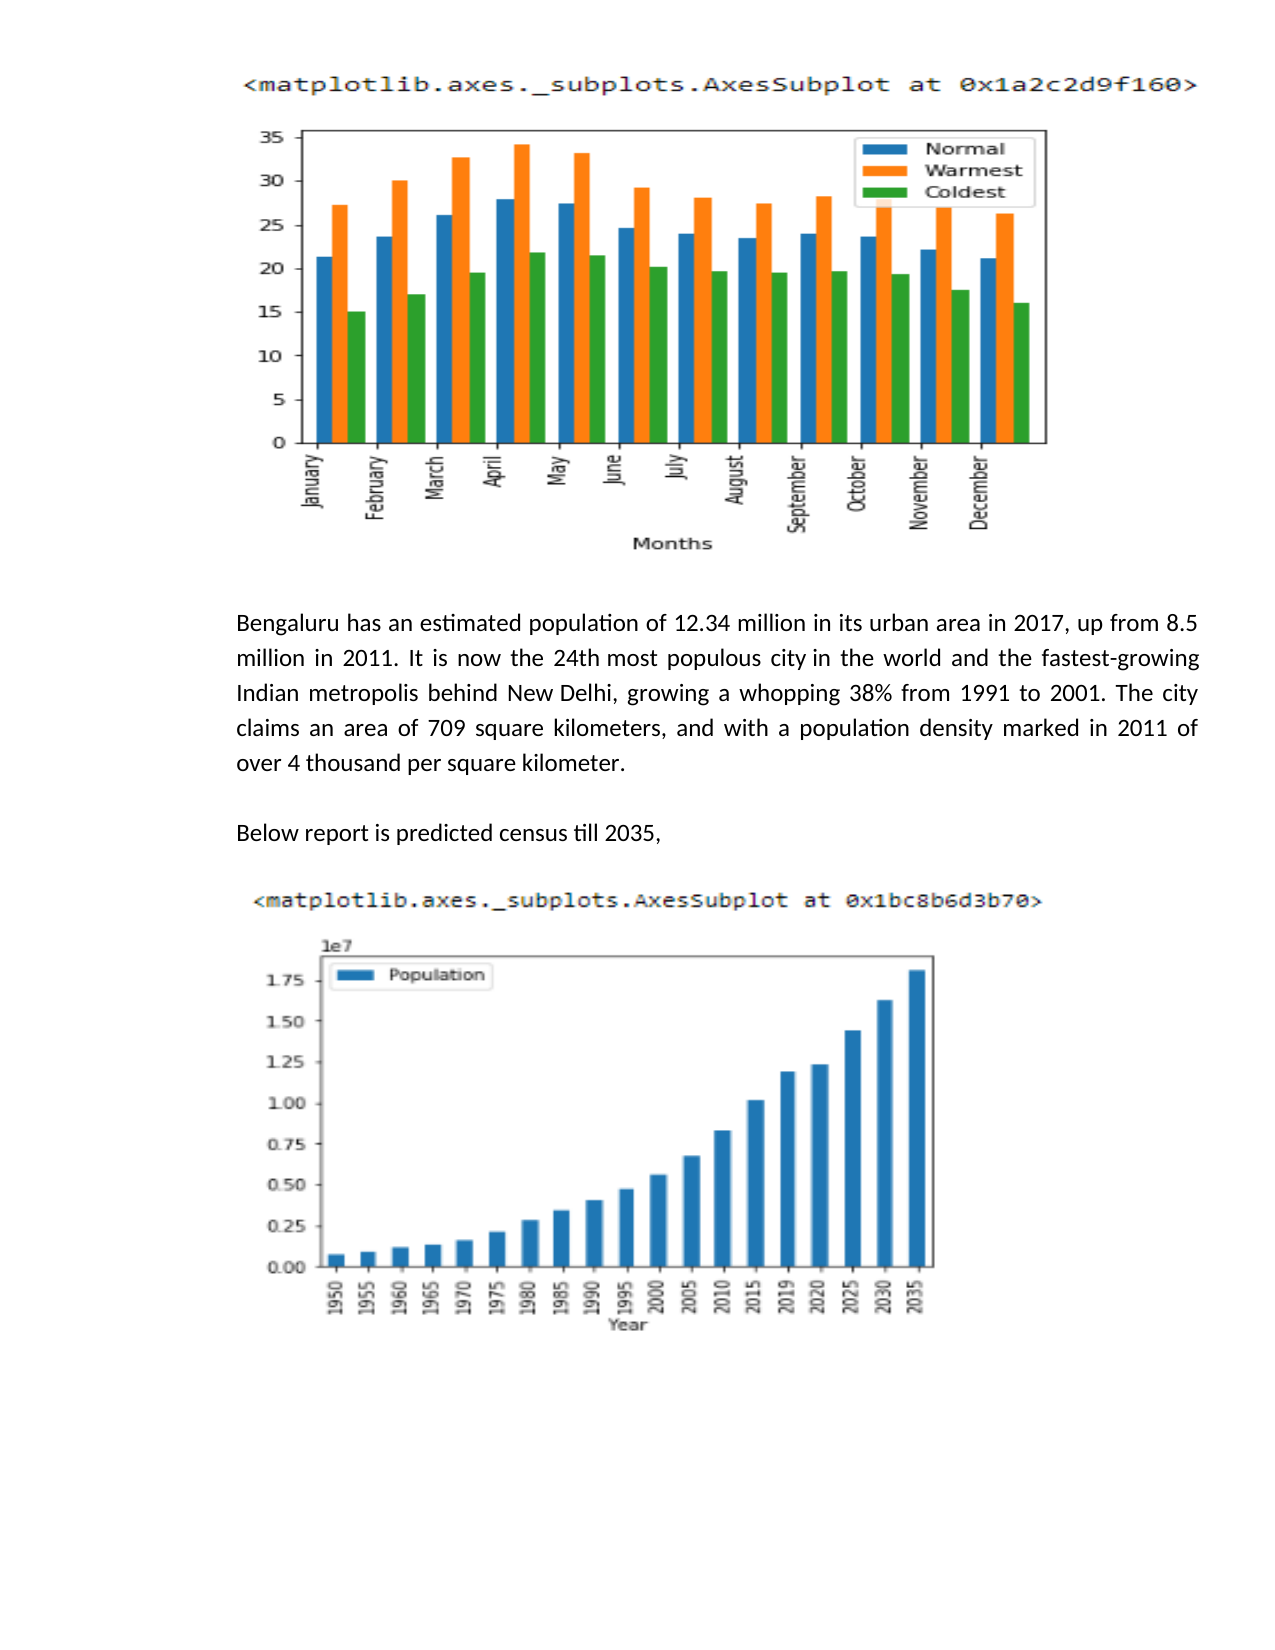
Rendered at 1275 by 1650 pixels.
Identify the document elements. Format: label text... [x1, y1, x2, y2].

picture [236, 886, 1052, 1347]
picture [236, 75, 1212, 574]
list Bengaluru has an estimated population of 12.34 million in its urban area in 2017, up from 8.5 million in 2011. It is now the 24th most populous city in the world and the fastest-growing Indian metropolis behind New Delhi, growing a whopping 38% from 1991 to 2001. The city claims an area of 709 square kilometers, and with a population density marked in 2011 of over 4 thousand per square kilometer. [236, 607, 1200, 777]
list Below report is predicted census till 2035, [236, 817, 1200, 847]
